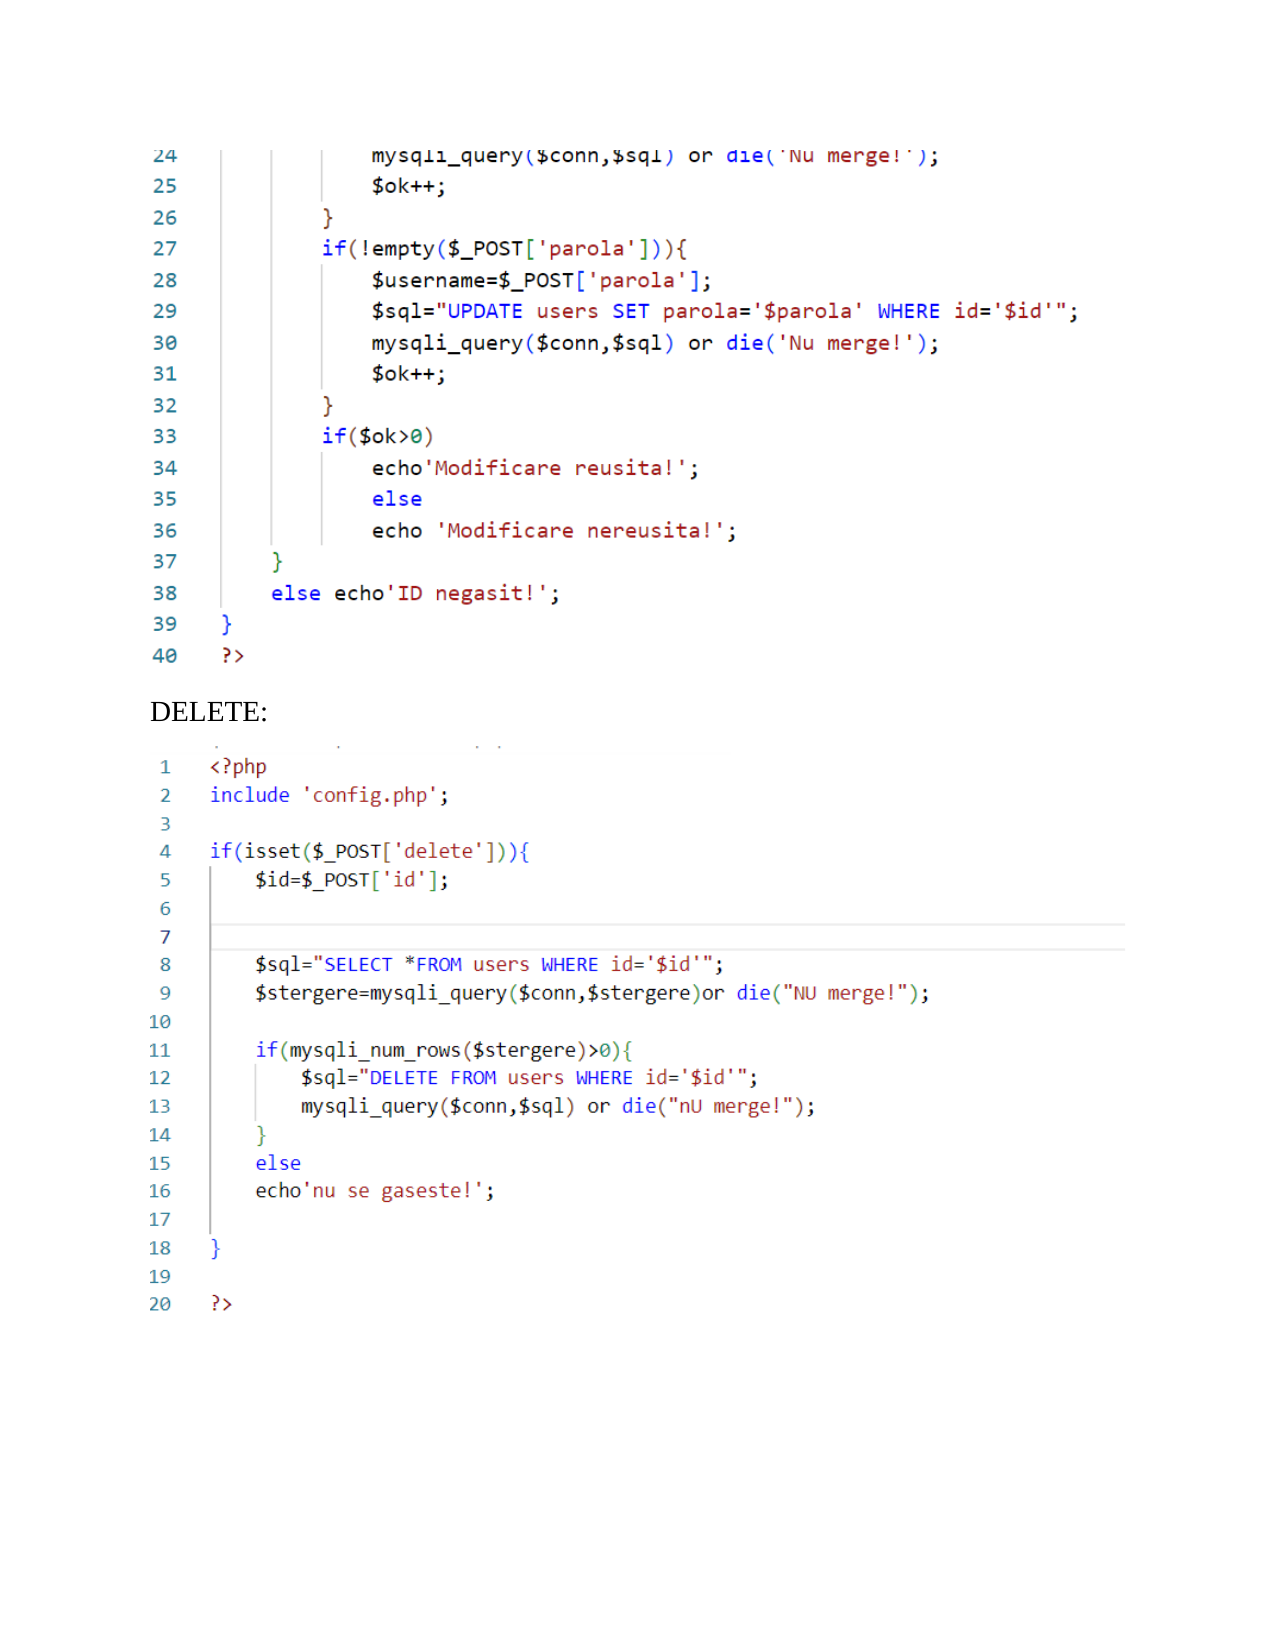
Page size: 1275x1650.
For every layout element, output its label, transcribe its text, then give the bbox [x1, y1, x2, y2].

text DELETE: [150, 694, 1125, 727]
picture [150, 746, 1125, 1326]
picture [150, 150, 1125, 676]
